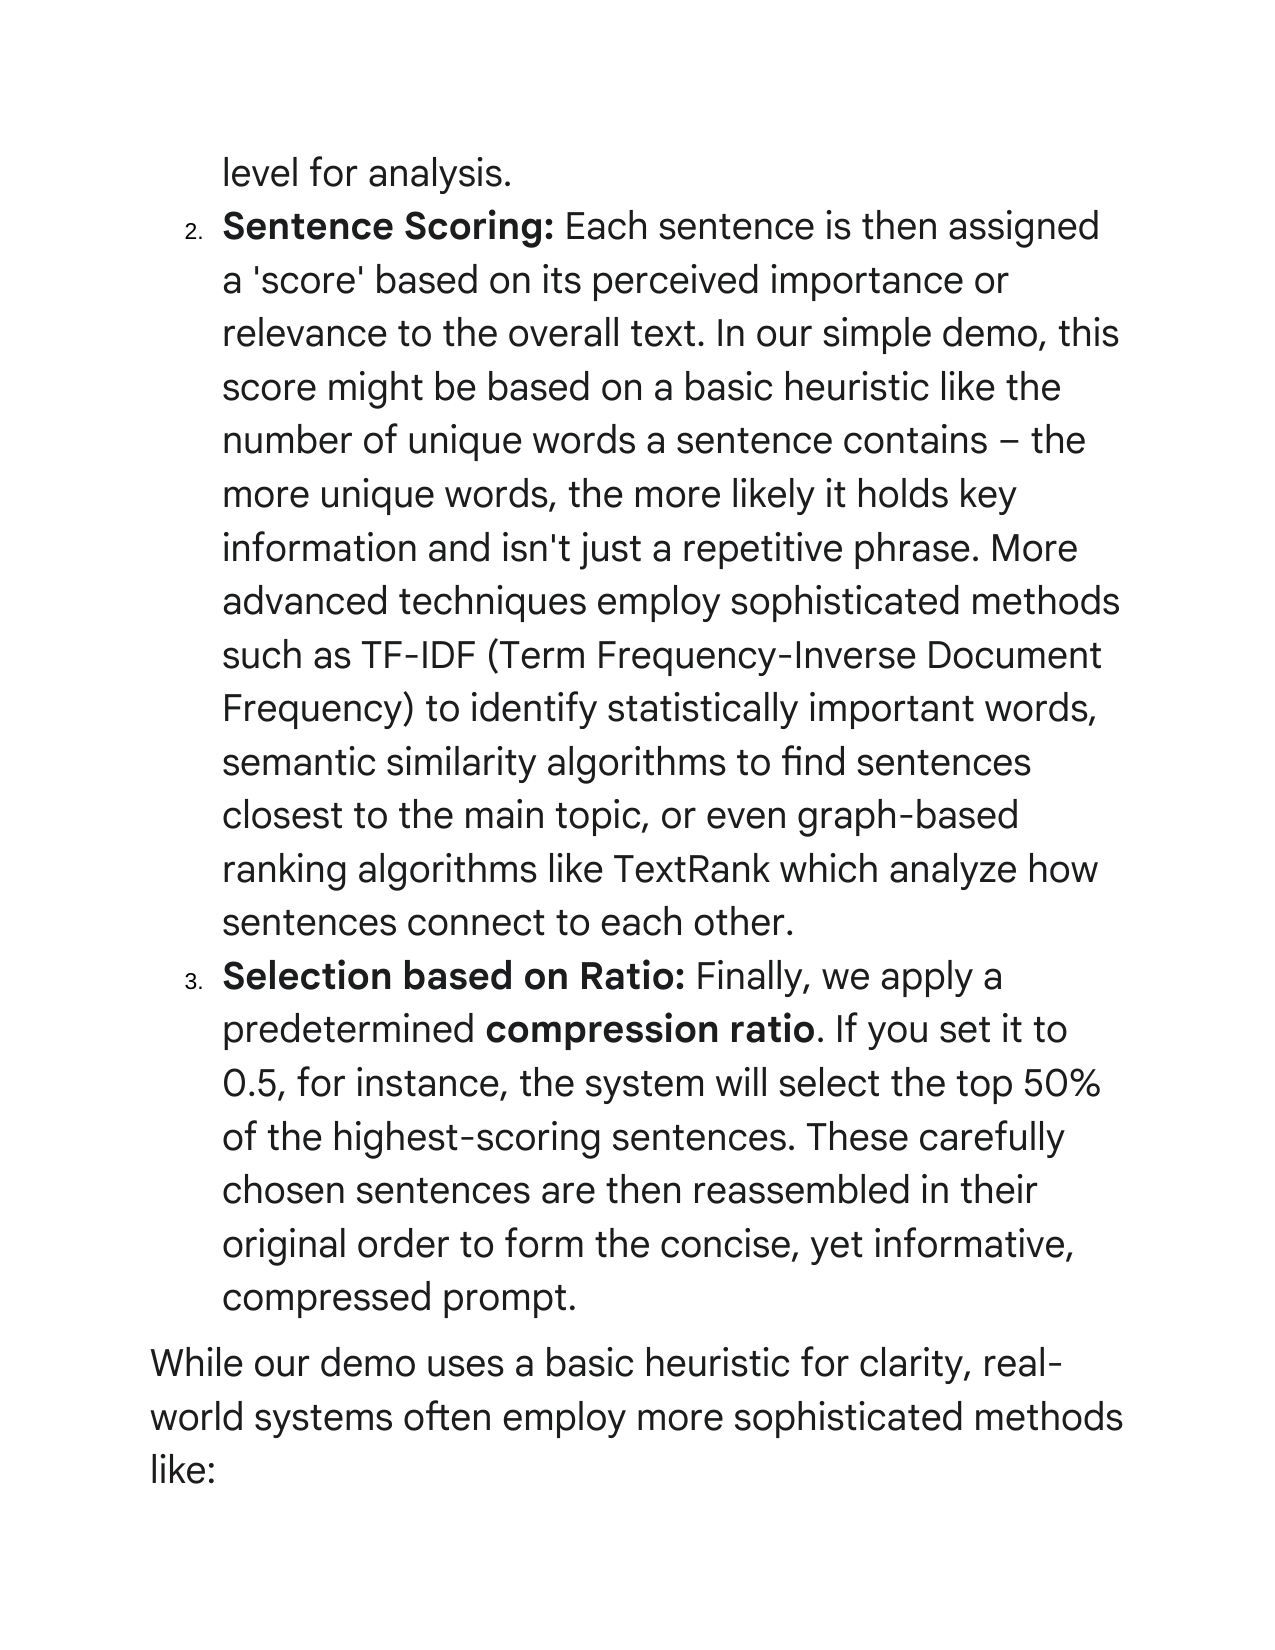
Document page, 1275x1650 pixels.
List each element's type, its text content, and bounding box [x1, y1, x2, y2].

list Sentence Scoring: Each sentence is then assigned a 'score' based on its perceived importance or relevance to the overall text. In our simple demo, this score might be based on a basic heuristic like the number of unique words a sentence contains – the more unique words, the more likely it holds key information and isn't just a repetitive phrase. More advanced techniques employ sophisticated methods such as TF-IDF (Term Frequency-Inverse Document Frequency) to identify statistically important words, semantic similarity algorithms to find sentences closest to the main topic, or even graph-based ranking algorithms like TextRank which analyze how sentences connect to each other. [184, 203, 1125, 947]
text While our demo uses a basic heuristic for clarity, real-world systems often employ more sophisticated methods like: [150, 1340, 1125, 1494]
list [184, 150, 1125, 197]
list Selection based on Ratio: Finally, we apply a predetermined compression ratio. If you set it to 0.5, for instance, the system will select the top 50% of the highest-scoring sentences. These carefully chosen sentences are then reassembled in their original order to form the concise, yet informative, compressed prompt. [184, 953, 1125, 1321]
